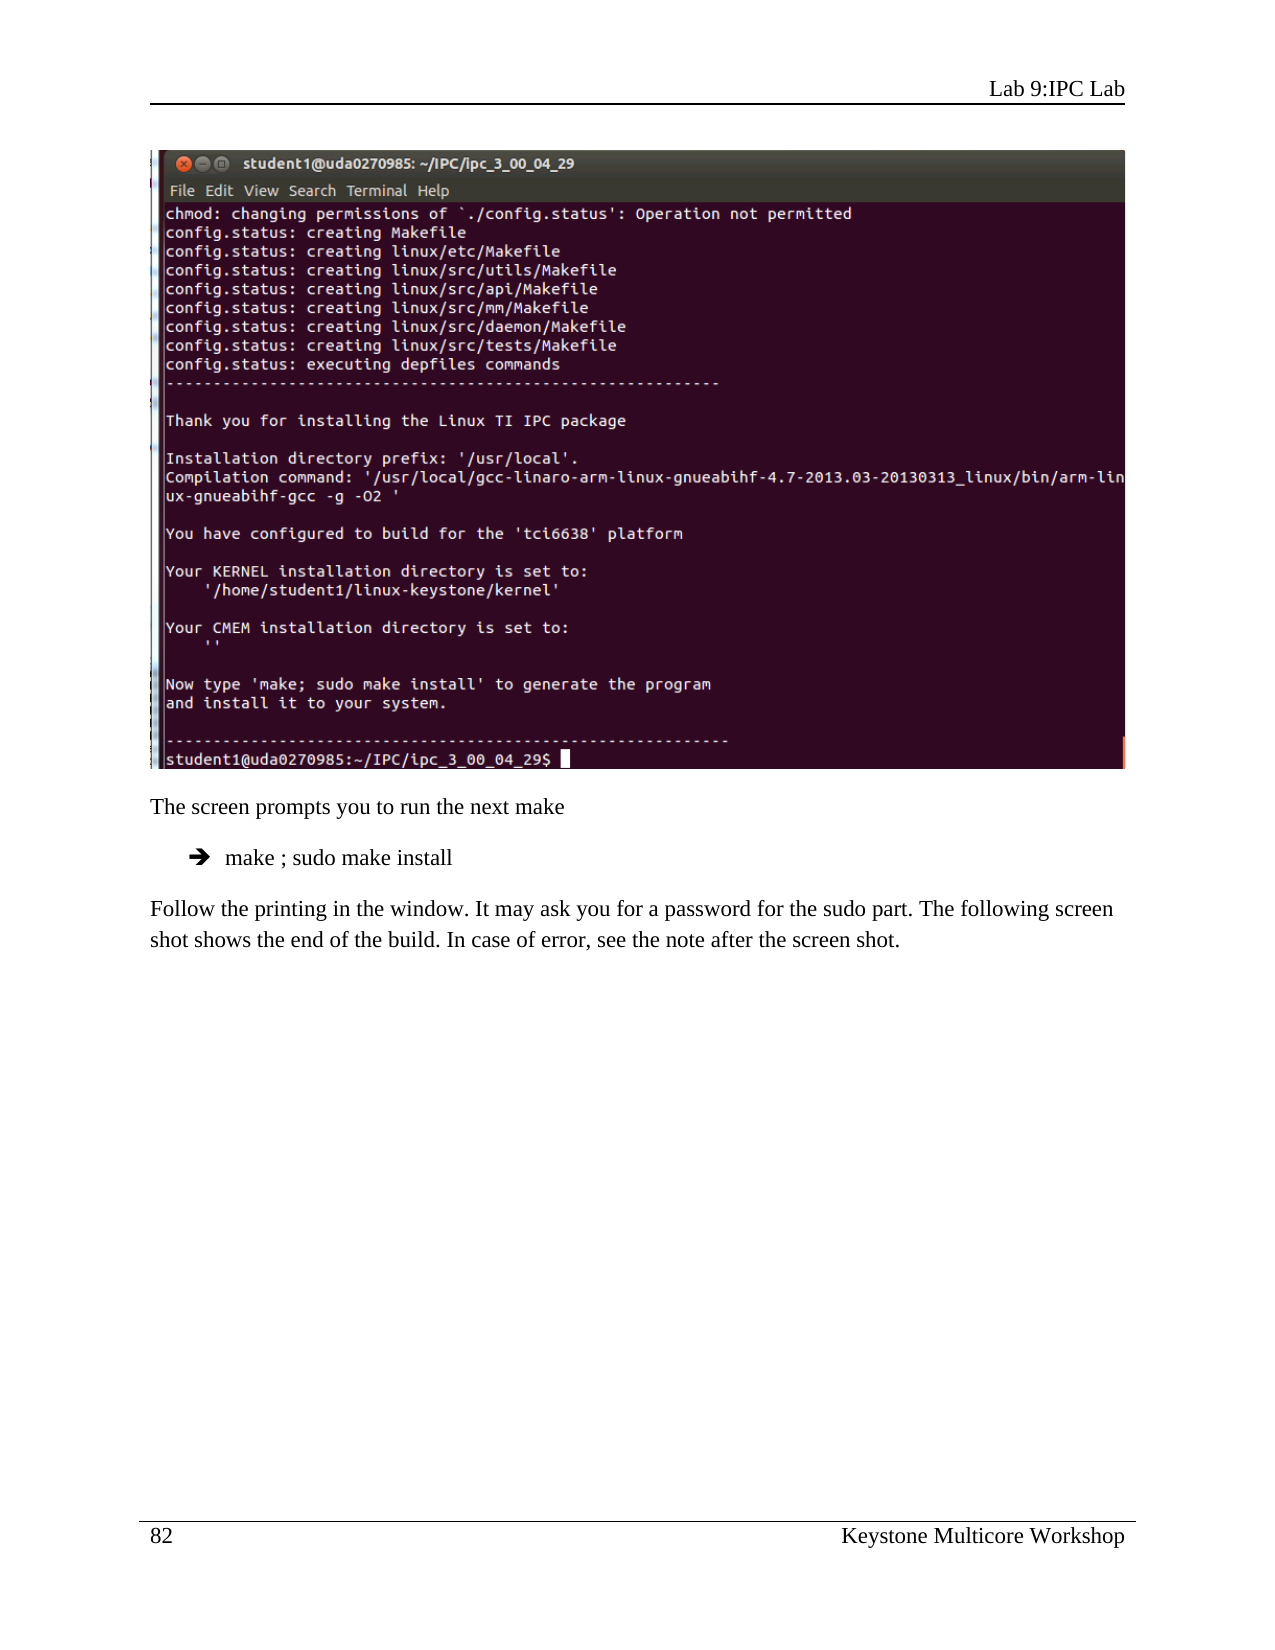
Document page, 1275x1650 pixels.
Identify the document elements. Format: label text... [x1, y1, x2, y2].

text The screen prompts you to run the next make [150, 793, 1125, 820]
text Follow the printing in the window. It may ask you for a password for the sudo part. The following screen shot shows the end of the build. In case of error, see the note after the screen shot. [150, 896, 1125, 952]
list make ; sudo make install [187, 844, 1125, 871]
picture [150, 150, 1125, 769]
